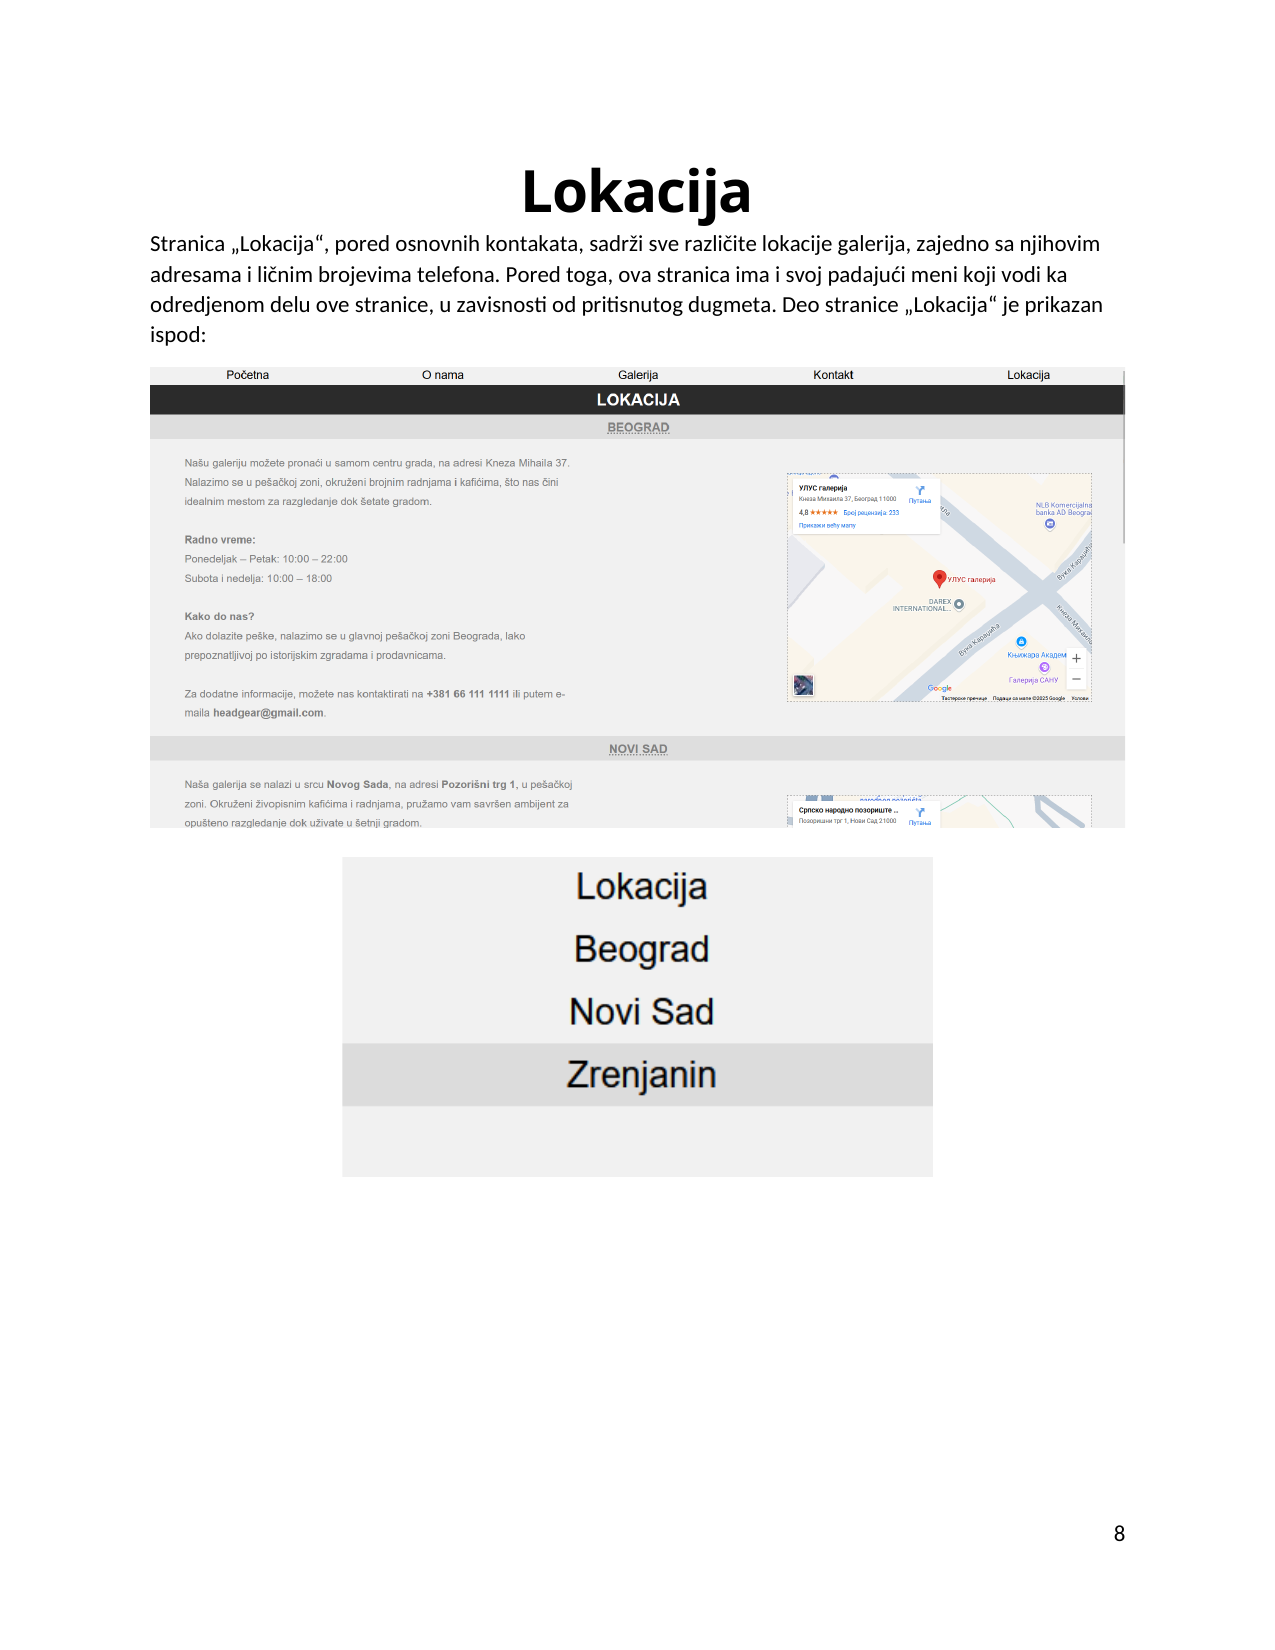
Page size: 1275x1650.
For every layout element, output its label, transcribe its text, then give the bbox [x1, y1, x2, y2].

title Lokacija [150, 150, 1125, 229]
text Stranica „Lokacija“, pored osnovnih kontakata, sadrži sve različite lokacije galerija, zajedno sa njihovim adresama i ličnim brojevima telefona. Pored toga, ova stranica ima i svoj padajući meni koji vodi ka odredjenom delu ove stranice, u zavisnosti od pritisnutog dugmeta. Deo stranice „Lokacija“ je prikazan ispod: [150, 229, 1125, 348]
picture [150, 367, 1125, 828]
picture [342, 857, 933, 1177]
